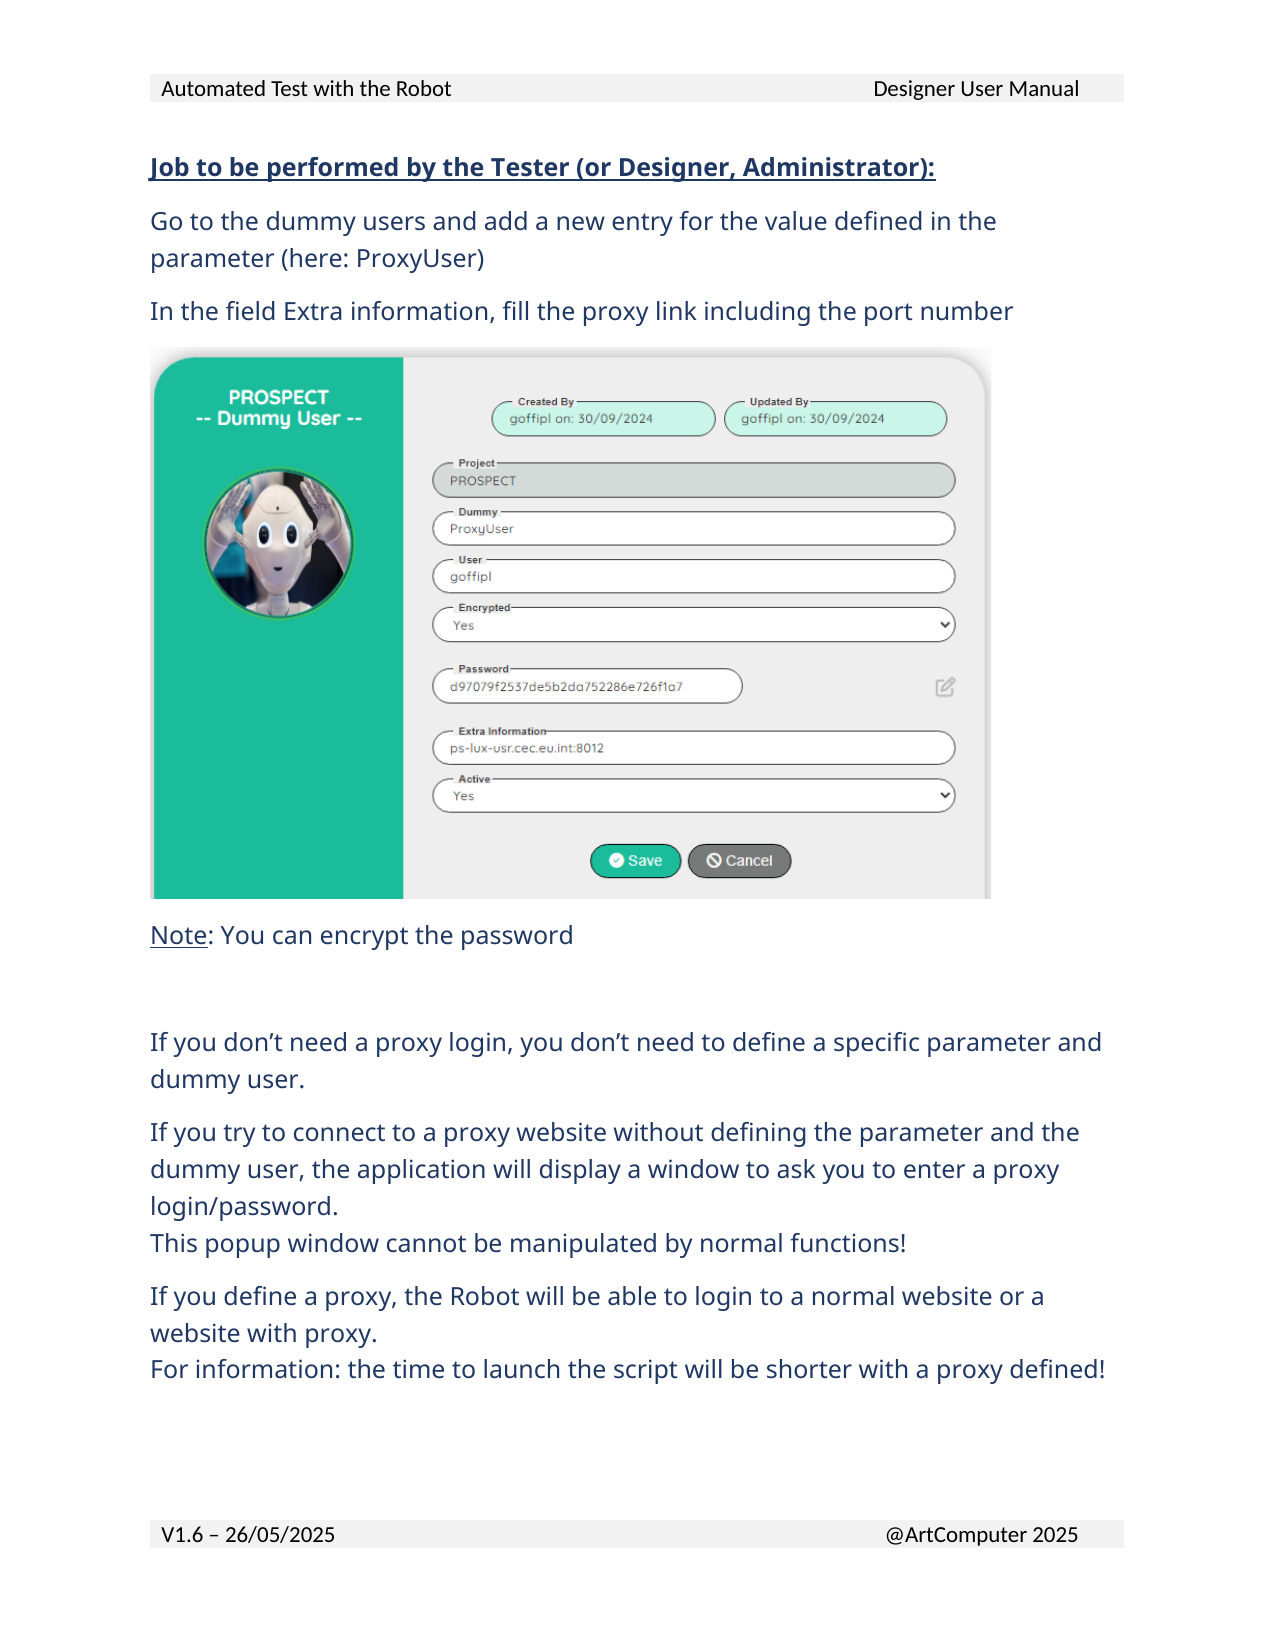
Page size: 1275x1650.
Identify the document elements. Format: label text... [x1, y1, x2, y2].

text If you don’t need a proxy login, you don’t need to define a specific parameter and dummy user. [150, 1025, 1125, 1096]
text In the field Extra information, fill the proxy link including the port number [150, 294, 1125, 328]
text If you try to connect to a proxy website without defining the parameter and the dummy user, the application will display a window to ask you to enter a proxy login/password. This popup window cannot be manipulated by normal functions! [150, 1115, 1125, 1259]
text Note: You can encrypt the password [150, 918, 1125, 952]
text Job to be performed by the Tester (or Designer, Administrator): [150, 150, 1125, 184]
text Go to the dummy users and add a new entry for the value defined in the parameter (here: ProxyUser) [150, 203, 1125, 274]
picture [150, 347, 992, 899]
text If you define a proxy, the Robot will be able to login to a normal website or a website with proxy. For information: the time to launch the script will be shorter with a proxy defined! [150, 1279, 1125, 1386]
